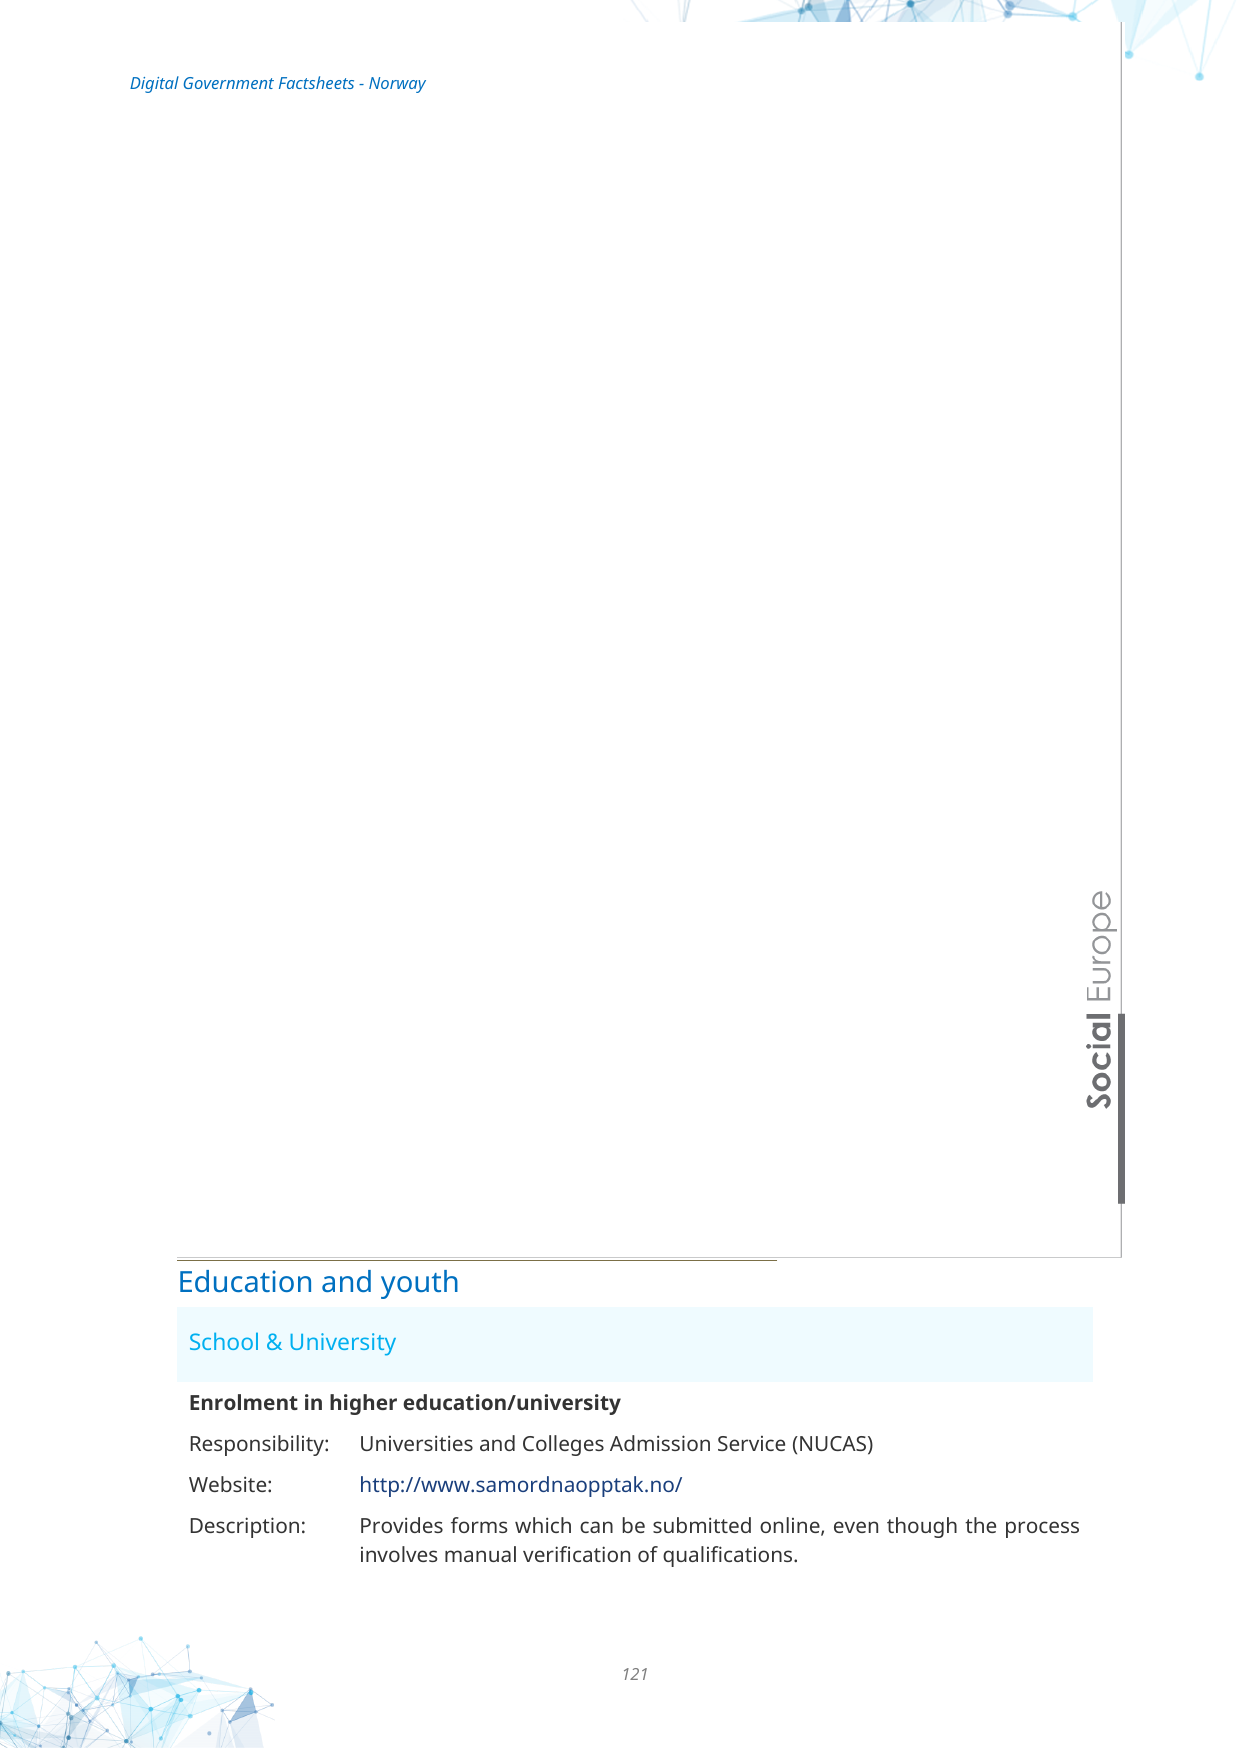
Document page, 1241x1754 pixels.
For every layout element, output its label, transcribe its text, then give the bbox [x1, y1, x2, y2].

table_cell http://www.samordnaopptak.no/ [348, 1464, 1093, 1505]
subtitle Education and youth [177, 1261, 1092, 1301]
table_cell Website: [177, 1464, 348, 1505]
table_cell Enrolment in higher education/university [177, 1382, 1093, 1423]
table_header School & University [177, 1307, 1093, 1382]
table_cell Description: [177, 1505, 348, 1574]
table_cell Universities and Colleges Admission Service (NUCAS) [348, 1423, 1093, 1464]
picture [177, 22, 1125, 1258]
table_cell Provides forms which can be submitted online, even though the process involves manual verification of qualifications. [348, 1505, 1093, 1574]
table_cell Responsibility: [177, 1423, 348, 1464]
